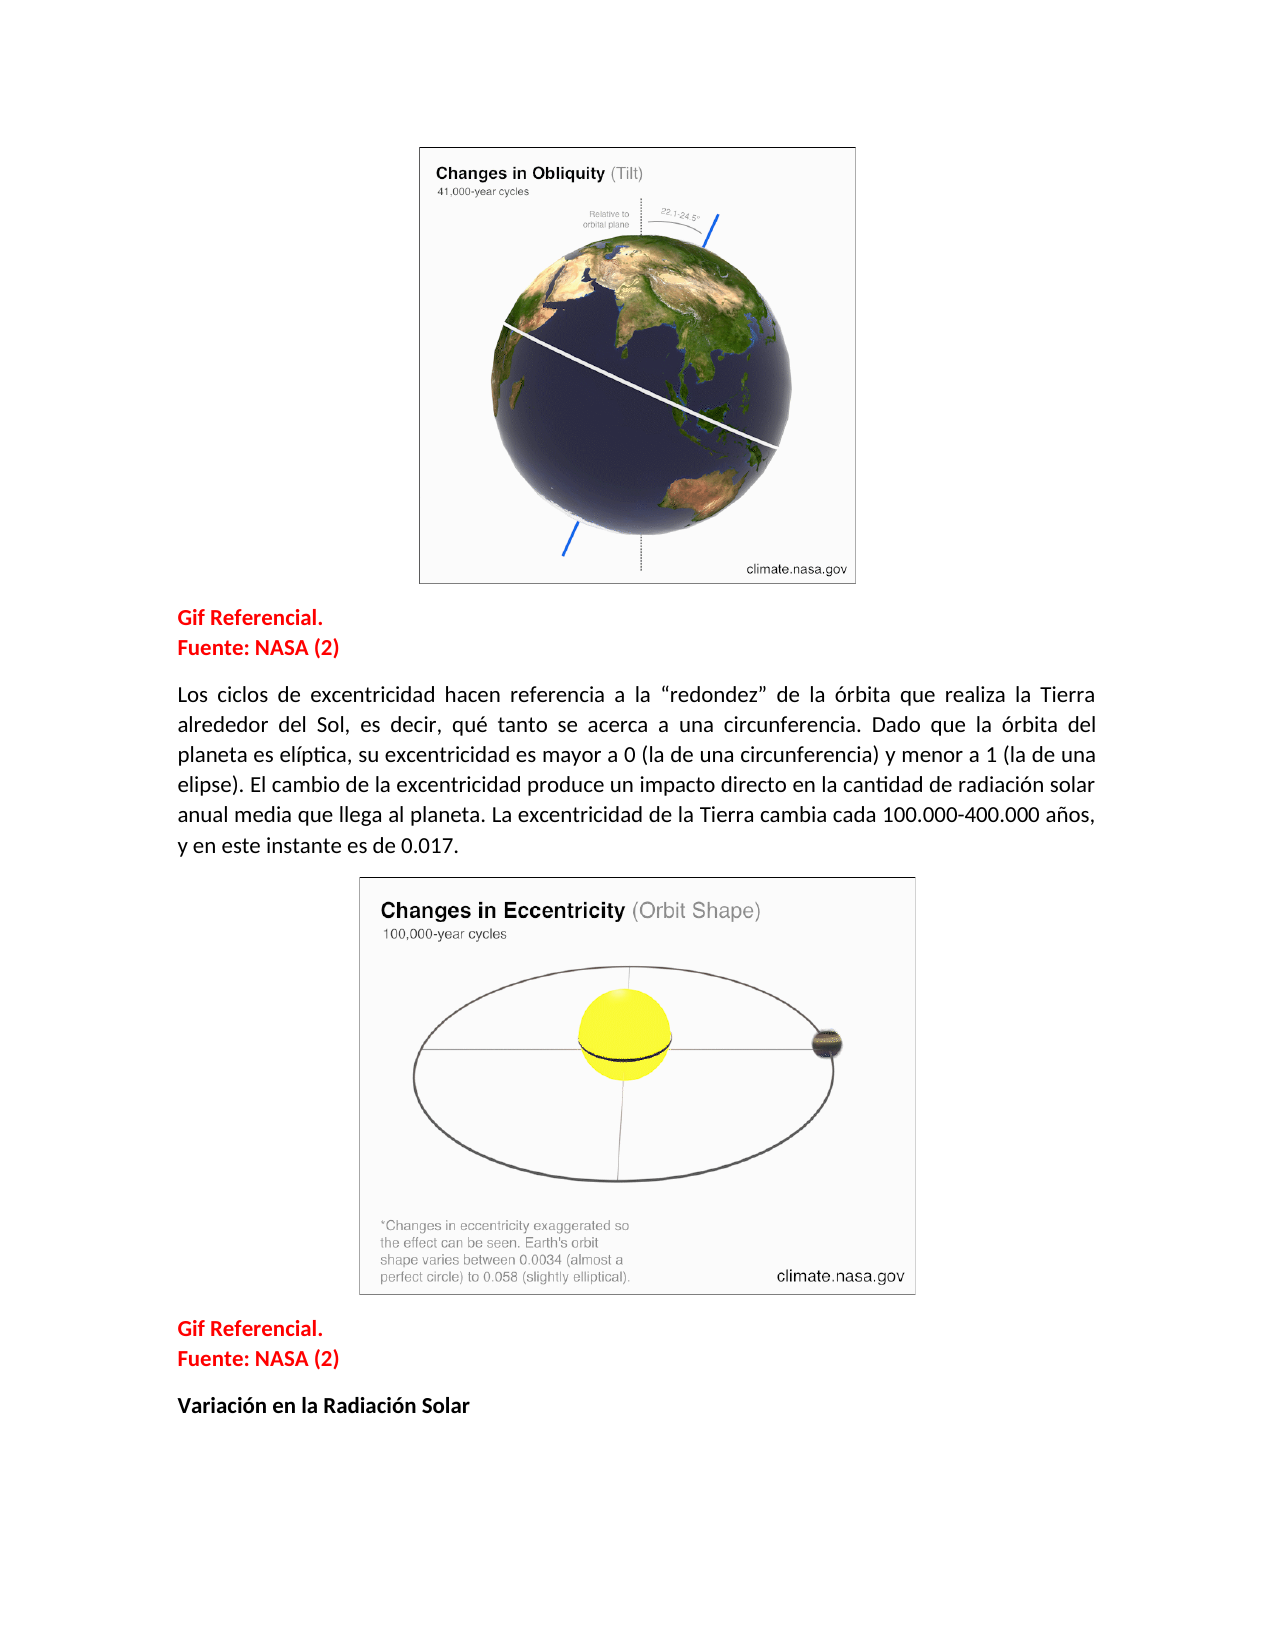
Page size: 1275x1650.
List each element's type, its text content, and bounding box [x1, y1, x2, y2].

text Variación en la Radiación Solar [177, 1391, 1098, 1419]
text Gif Referencial. [177, 1314, 1098, 1342]
text Gif Referencial. [177, 603, 1098, 631]
text Fuente: NASA (2) [177, 633, 1098, 661]
picture [359, 877, 916, 1295]
text Fuente: NASA (2) [177, 1344, 1098, 1372]
picture [419, 147, 856, 584]
text Los ciclos de excentricidad hacen referencia a la “redondez” de la órbita que realiza la Tierra alrededor del Sol, es decir, qué tanto se acerca a una circunferencia. Dado que la órbita del planeta es elíptica, su excentricidad es mayor a 0 (la de una circunferencia) y menor a 1 (la de una elipse). El cambio de la excentricidad produce un impacto directo en la cantidad de radiación solar anual media que llega al planeta. La excentricidad de la Tierra cambia cada 100.000-400.000 años, y en este instante es de 0.017. [177, 680, 1098, 859]
